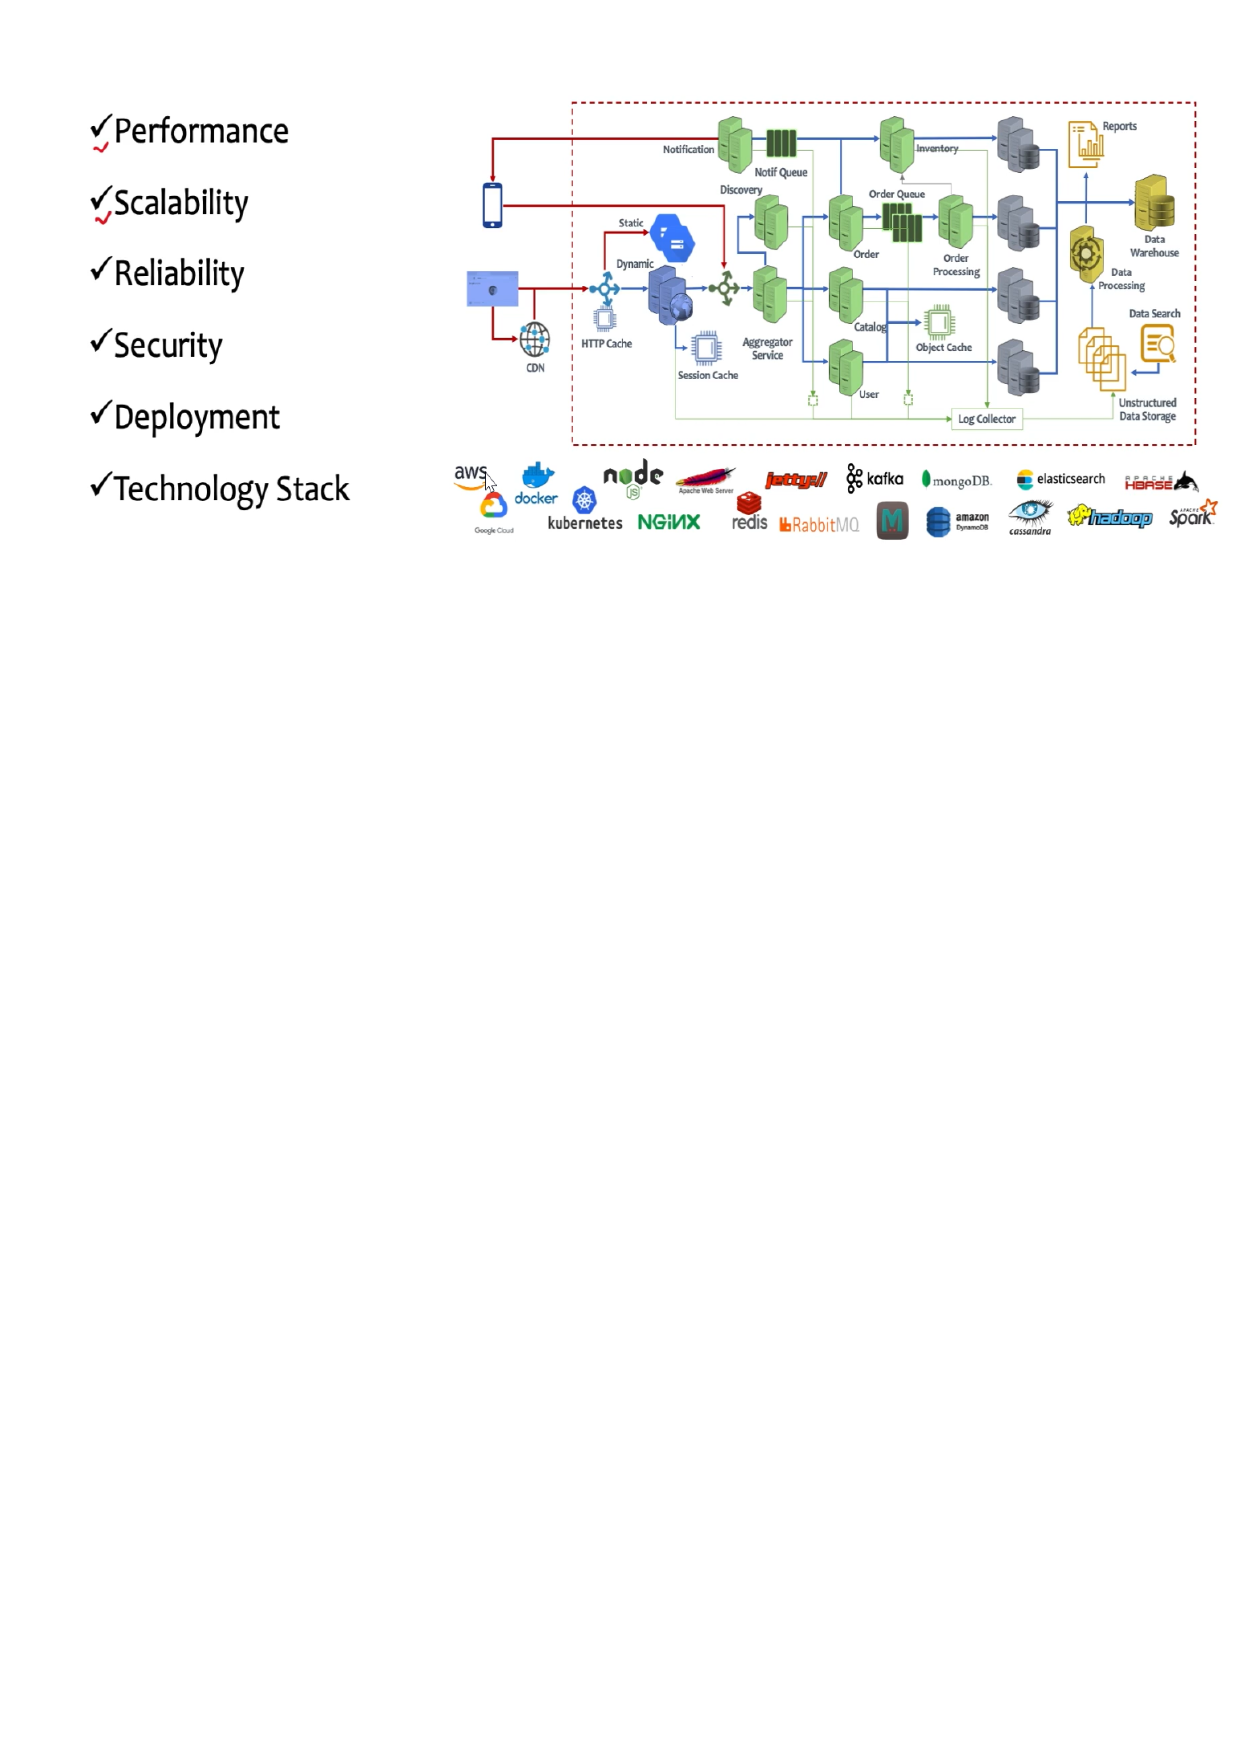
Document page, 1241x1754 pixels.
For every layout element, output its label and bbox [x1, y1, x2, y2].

picture [75, 75, 1231, 545]
